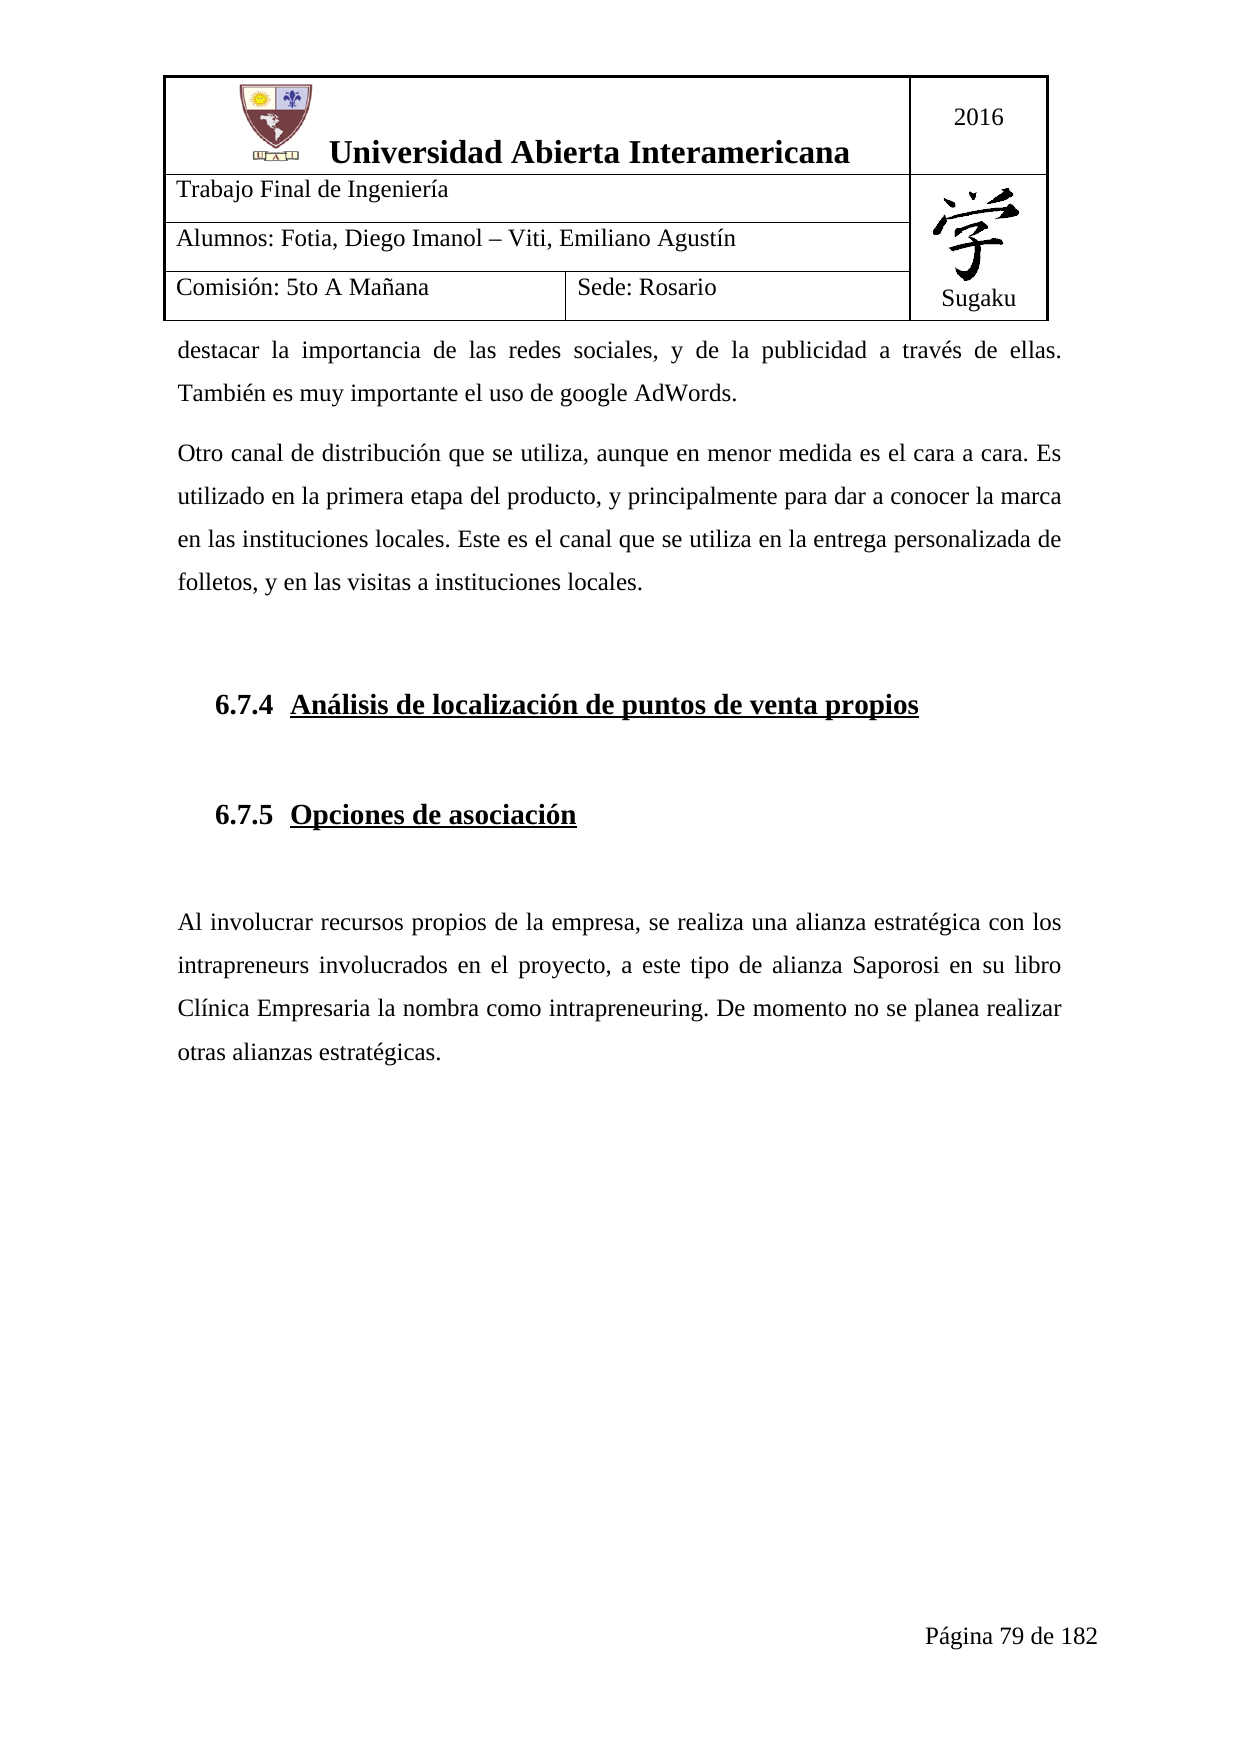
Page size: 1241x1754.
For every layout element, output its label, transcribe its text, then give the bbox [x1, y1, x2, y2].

picture [223, 78, 329, 164]
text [177, 148, 1063, 407]
subtitle Análisis de localización de puntos de venta propios [215, 687, 1063, 721]
subtitle Opciones de asociación [215, 797, 1063, 831]
text Otro canal de distribución que se utiliza, aunque en menor medida es el cara a cara. Es utilizado en la primera etapa del producto, y principalmente para dar a conocer la marca en las instituciones locales. Este es el canal que se utiliza en la entrega personalizada de folletos, y en las visitas a instituciones locales. [177, 438, 1063, 596]
picture [927, 181, 1030, 284]
text Al involucrar recursos propios de la empresa, se realiza una alianza estratégica con los intrapreneurs involucrados en el proyecto, a este tipo de alianza Saporosi en su libro Clínica Empresaria la nombra como intrapreneuring. De momento no se planea realizar otras alianzas estratégicas. [177, 907, 1063, 1065]
